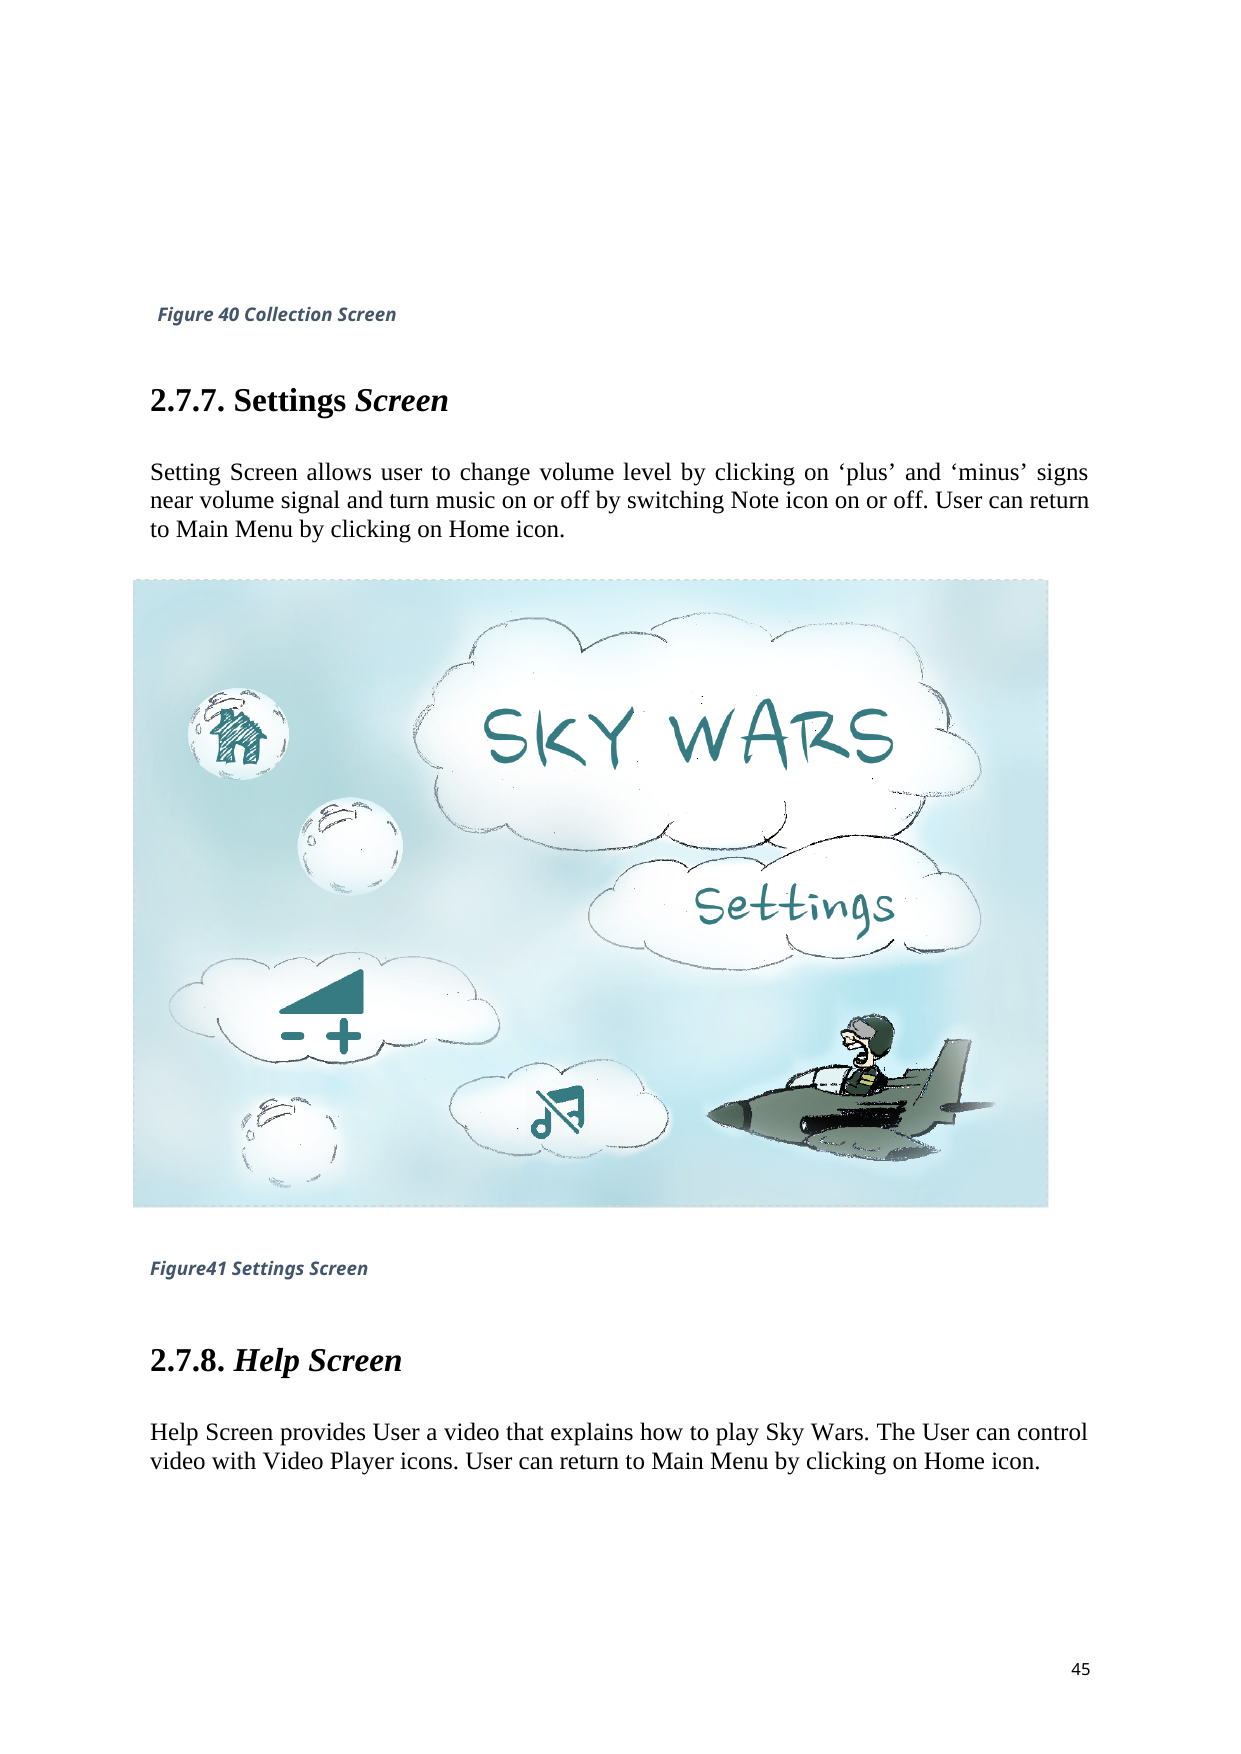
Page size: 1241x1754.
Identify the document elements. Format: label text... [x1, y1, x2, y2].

text 2.7.8. Help Screen [150, 1340, 1090, 1379]
text Figure41 Settings Screen [150, 1256, 1090, 1281]
text 2.7.7. Settings Screen [150, 380, 1090, 418]
picture [121, 567, 1067, 1222]
text Help Screen provides User a video that explains how to play Sky Wars. The User can control video with Video Player icons. User can return to Main Menu by clicking on Home icon. [150, 1417, 1090, 1474]
text Setting Screen allows user to change volume level by clicking on ‘plus’ and ‘minus’ signs near volume signal and turn music on or off by switching Note icon on or off. User can return to Main Menu by clicking on Home icon. [150, 457, 1090, 543]
